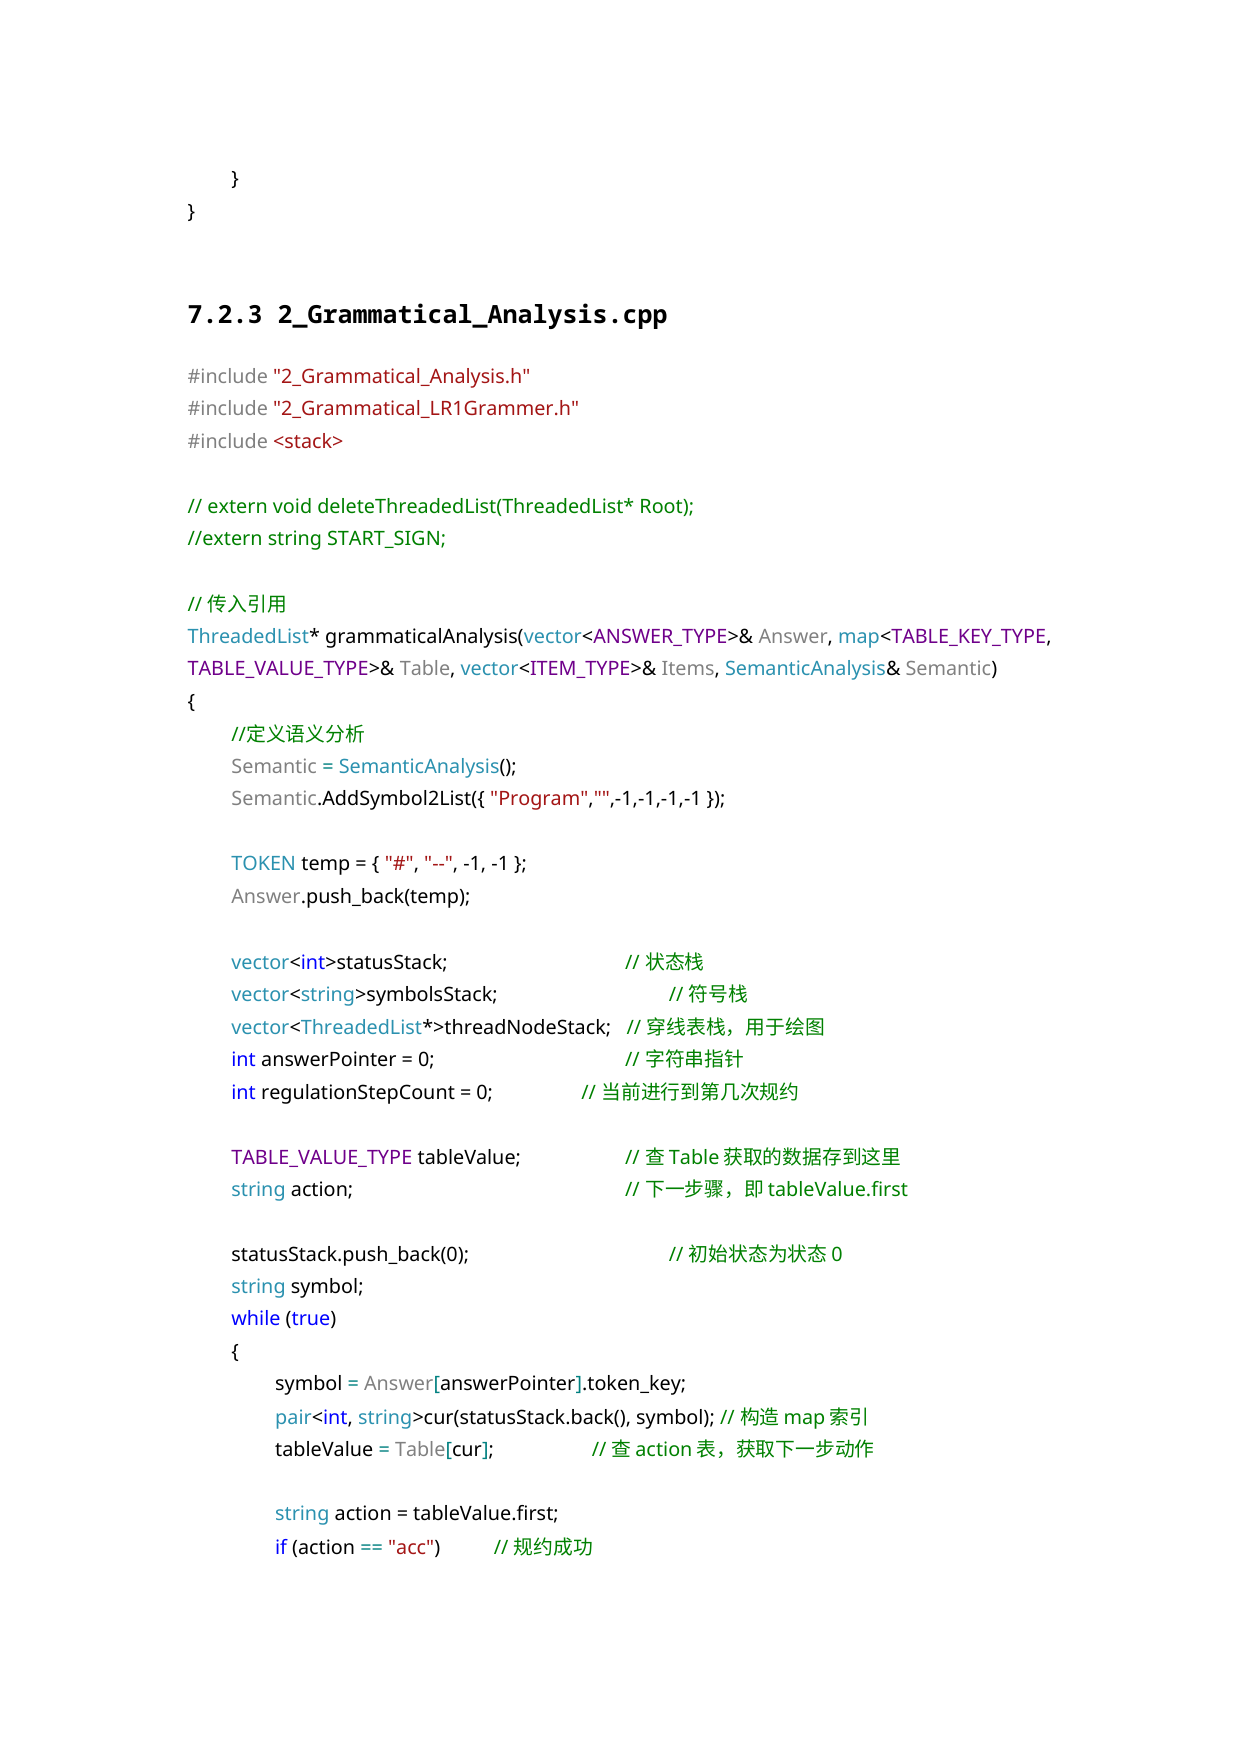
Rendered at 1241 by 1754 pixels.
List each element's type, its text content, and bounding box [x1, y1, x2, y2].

text //extern string START_SIGN; [187, 522, 1053, 554]
text tableValue = Table[cur]; // 查action表，获取下一步动作 [187, 1432, 1053, 1464]
text #include <stack> [187, 424, 1053, 457]
text pair<int, string>cur(statusStack.back(), symbol); // 构造map索引 [187, 1399, 1053, 1432]
text } [187, 162, 1053, 194]
text string action; // 下一步骤，即tableValue.first [187, 1172, 1053, 1204]
text string action = tableValue.first; [187, 1497, 1053, 1529]
text if (action == "acc") // 规约成功 [187, 1529, 1053, 1562]
text { [187, 1334, 1053, 1367]
text int regulationStepCount = 0; // 当前进行到第几次规约 [187, 1074, 1053, 1107]
subtitle 7.2.3 2_Grammatical_Analysis.cpp [187, 281, 1053, 346]
text } [187, 194, 1053, 227]
text vector<string>symbolsStack; // 符号栈 [187, 977, 1053, 1009]
text vector<ThreadedList*>threadNodeStack; // 穿线表栈，用于绘图 [187, 1009, 1053, 1042]
text statusStack.push_back(0); // 初始状态为状态0 [187, 1237, 1053, 1269]
text while (true) [187, 1302, 1053, 1334]
text Semantic = SemanticAnalysis(); [187, 749, 1053, 782]
text ThreadedList* grammaticalAnalysis(vector<ANSWER_TYPE>& Answer, map<TABLE_KEY_TYPE, TABLE_VALUE_TYPE>& Table, vector<ITEM_TYPE>& Items, SemanticAnalysis& Semantic) [187, 619, 1053, 684]
text TOKEN temp = { "#", "--", -1, -1 }; [187, 847, 1053, 879]
text symbol = Answer[answerPointer].token_key; [187, 1367, 1053, 1399]
text #include "2_Grammatical_Analysis.h" [187, 359, 1053, 392]
text vector<int>statusStack; // 状态栈 [187, 944, 1053, 977]
text Answer.push_back(temp); [187, 879, 1053, 912]
text // 传入引用 [187, 587, 1053, 619]
text Semantic.AddSymbol2List({ "Program","",-1,-1,-1,-1 }); [187, 782, 1053, 814]
text { [187, 684, 1053, 717]
text TABLE_VALUE_TYPE tableValue; // 查Table获取的数据存到这里 [187, 1139, 1053, 1172]
text string symbol; [187, 1269, 1053, 1302]
text //定义语义分析 [187, 717, 1053, 749]
text // extern void deleteThreadedList(ThreadedList* Root); [187, 489, 1053, 522]
text #include "2_Grammatical_LR1Grammer.h" [187, 392, 1053, 424]
text int answerPointer = 0; // 字符串指针 [187, 1042, 1053, 1074]
